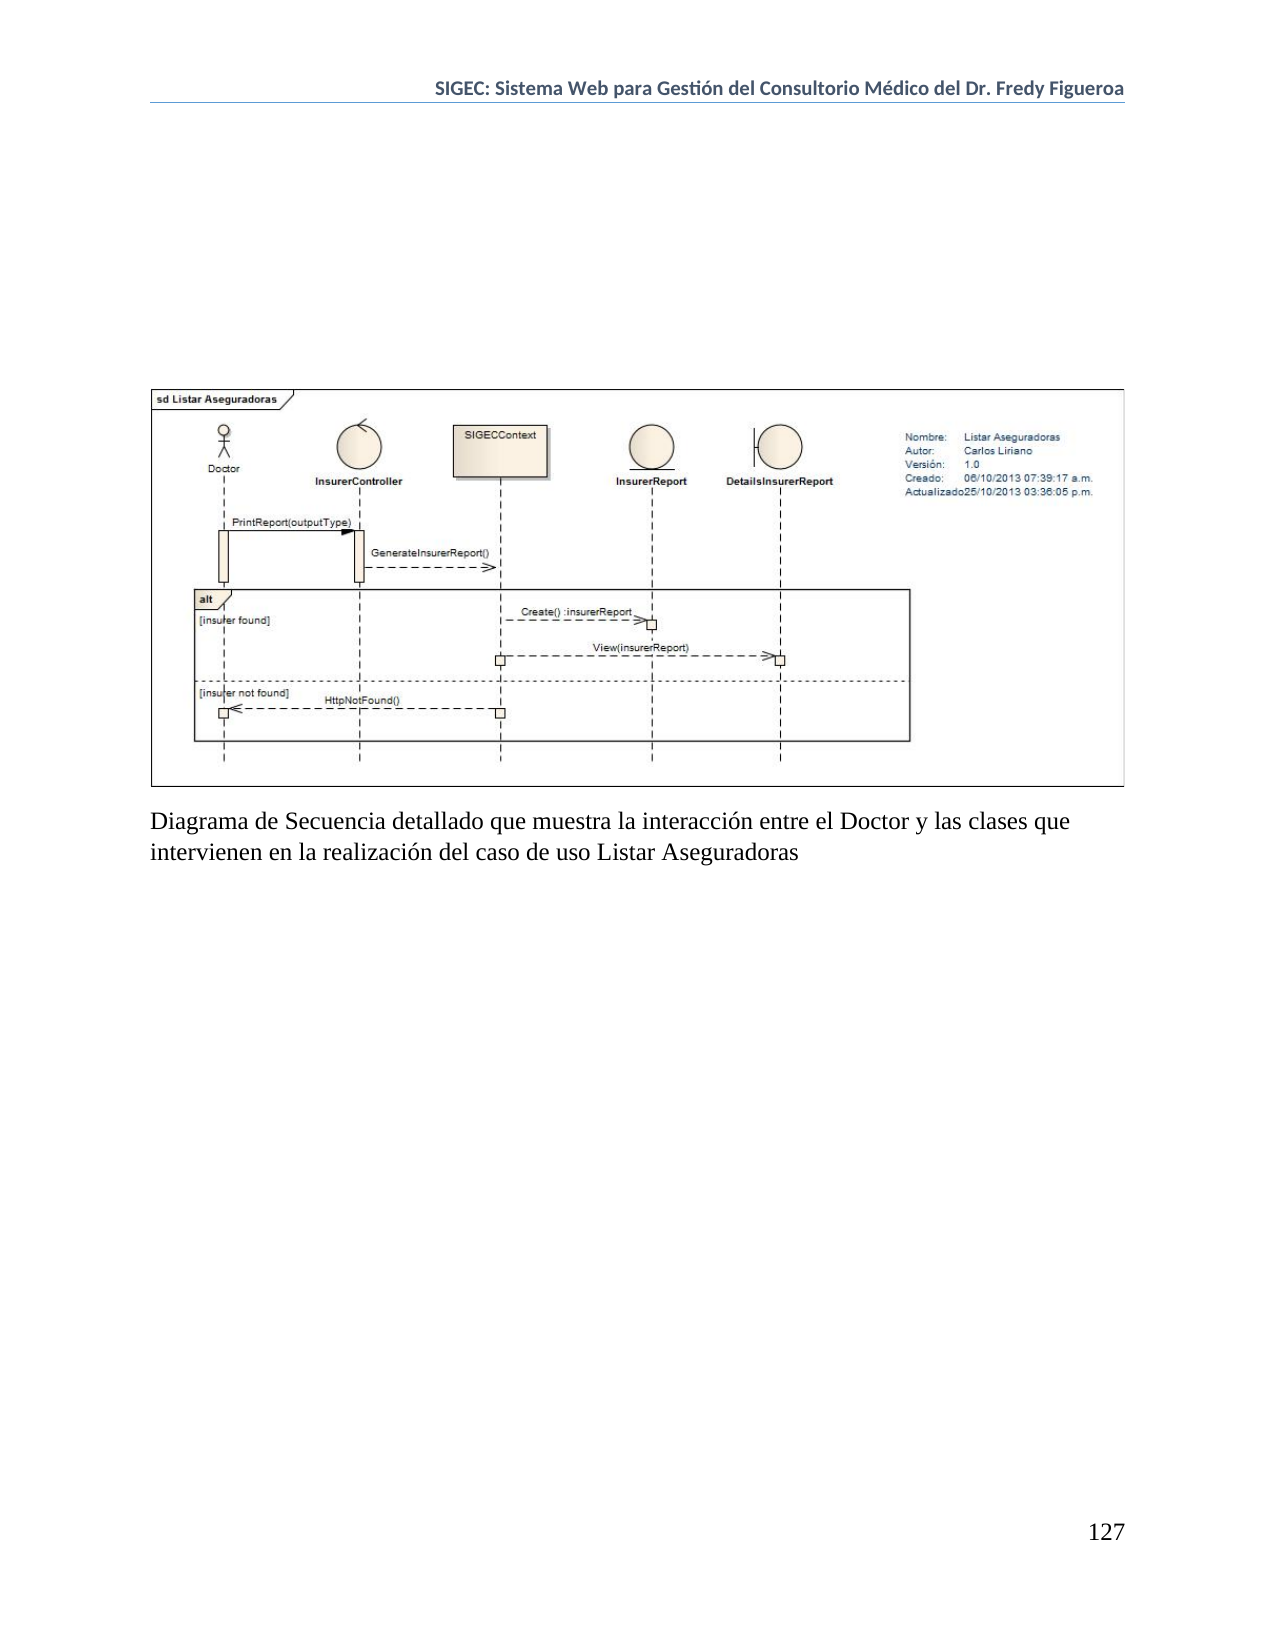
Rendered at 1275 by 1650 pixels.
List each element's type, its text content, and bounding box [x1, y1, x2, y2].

picture [150, 388, 1125, 787]
text Diagrama de Secuencia detallado que muestra la interacción entre el Doctor y las clases que intervienen en la realización del caso de uso Listar Aseguradoras [150, 806, 1125, 866]
